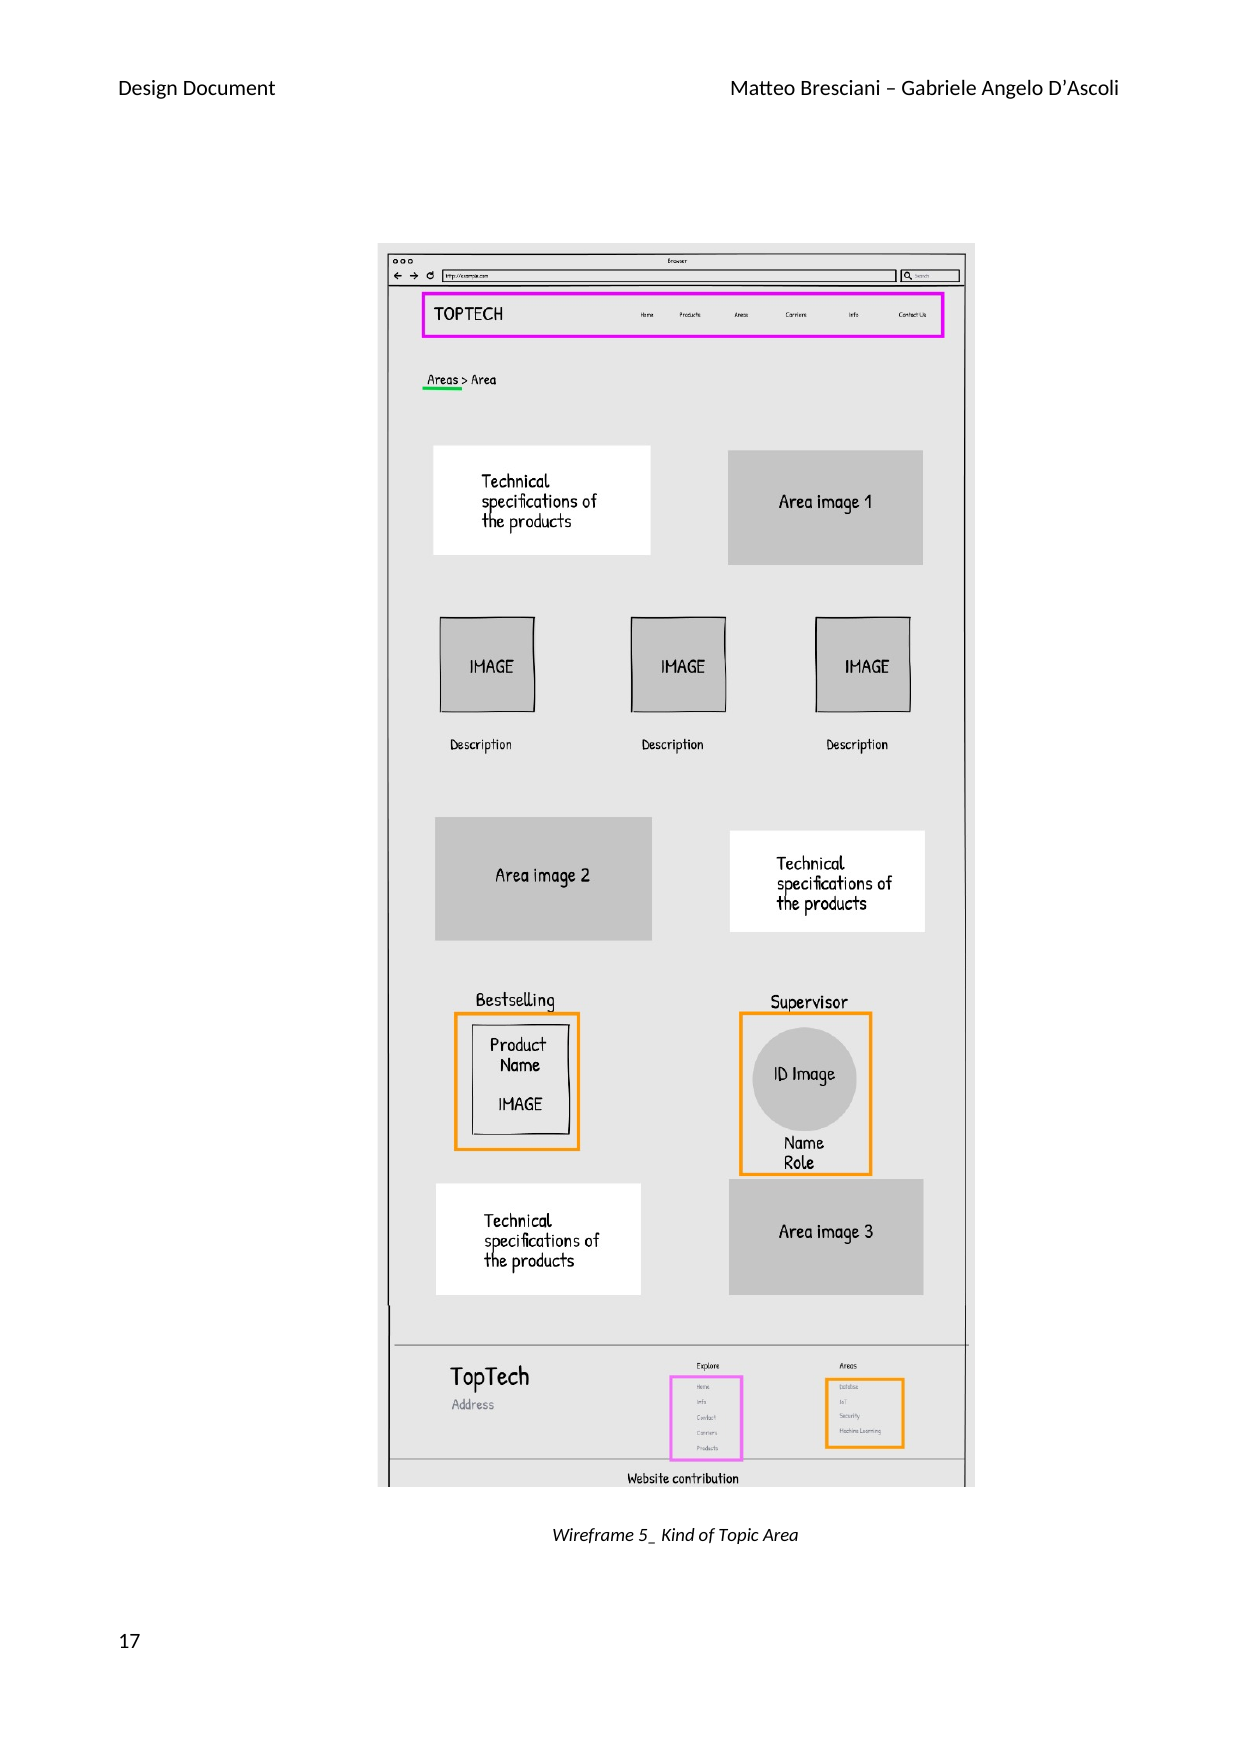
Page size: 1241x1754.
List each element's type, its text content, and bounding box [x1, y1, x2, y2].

list Wireframe 5_ Kind of Topic Area [231, 1523, 1122, 1546]
picture [377, 243, 975, 1487]
